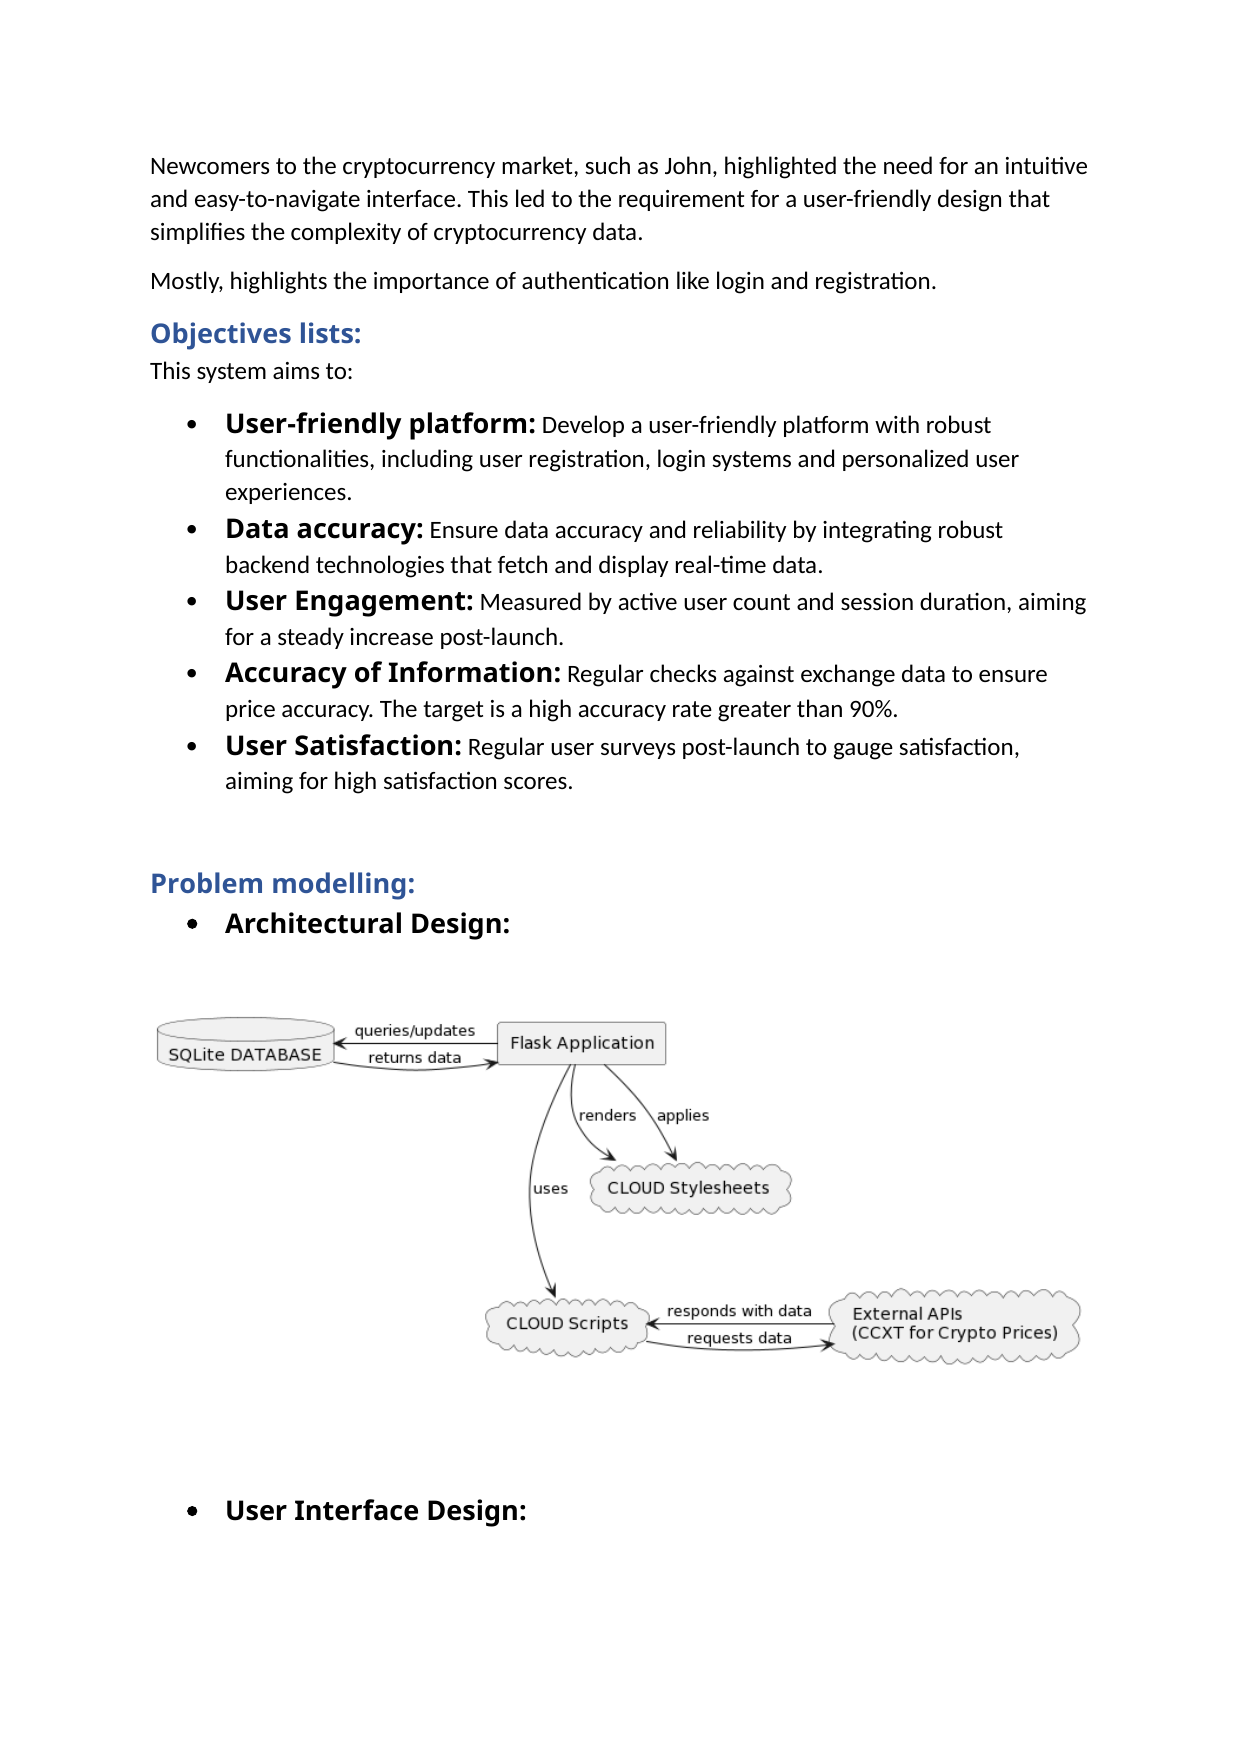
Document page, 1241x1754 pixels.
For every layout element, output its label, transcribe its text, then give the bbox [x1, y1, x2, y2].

list User-friendly platform: Develop a user-friendly platform with robust functionalities, including user registration, login systems and personalized user experiences. [187, 404, 1090, 507]
text Newcomers to the cryptocurrency market, such as John, highlighted the need for an intuitive and easy-to-navigate interface. This led to the requirement for a user-friendly design that simplifies the complexity of cryptocurrency data. [150, 150, 1090, 246]
text This system aims to: [150, 355, 1090, 385]
text Mostly, highlights the importance of authentication like login and registration. [150, 265, 1090, 296]
list User Interface Design: [187, 1492, 1090, 1528]
list User Engagement: Measured by active user count and session duration, aiming for a steady increase post-launch. [187, 582, 1090, 651]
subtitle Problem modelling: [150, 864, 1090, 901]
subtitle Objectives lists: [150, 315, 1090, 352]
list Architectural Design: [187, 904, 1090, 941]
list Accuracy of Information: Regular checks against exchange data to ensure price accuracy. The target is a high accuracy rate greater than 90%. [187, 654, 1090, 724]
list Data accuracy: Ensure data accuracy and reliability by integrating robust backend technologies that fetch and display real-time data. [187, 509, 1090, 579]
list User Satisfaction: Regular user surveys post-launch to gauge satisfaction, aiming for high satisfaction scores. [187, 726, 1090, 796]
picture [150, 1010, 1091, 1374]
